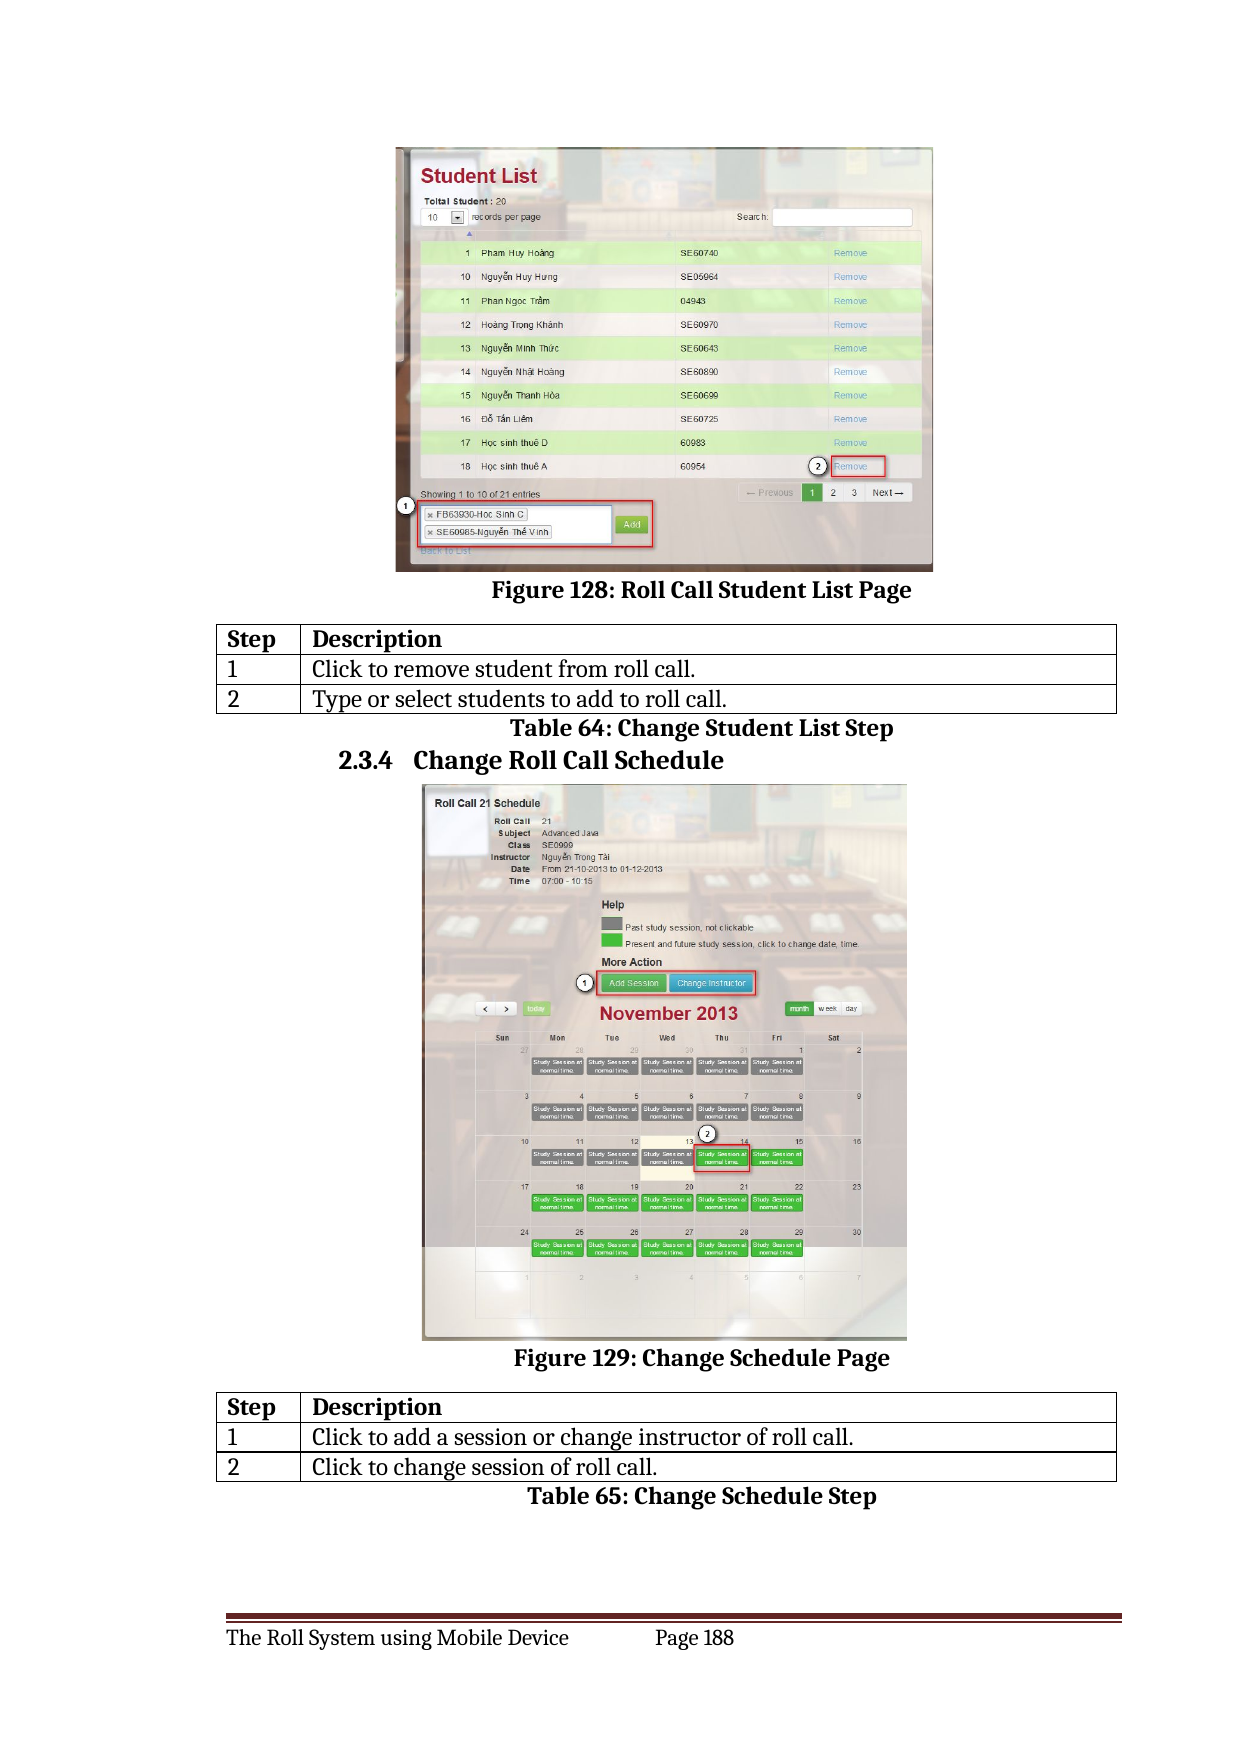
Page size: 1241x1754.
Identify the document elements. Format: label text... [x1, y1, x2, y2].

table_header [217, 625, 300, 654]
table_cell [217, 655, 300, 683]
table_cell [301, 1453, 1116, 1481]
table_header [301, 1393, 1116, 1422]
list Figure 129: Change Schedule Page [282, 1344, 1122, 1373]
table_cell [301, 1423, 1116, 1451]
subtitle Change Roll Call Schedule [338, 745, 1122, 776]
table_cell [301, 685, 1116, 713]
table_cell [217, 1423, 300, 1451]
picture [421, 784, 907, 1341]
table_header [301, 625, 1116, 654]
list Figure 128: Roll Call Student List Page [282, 576, 1122, 605]
list Table 65: Change Schedule Step [282, 1482, 1122, 1511]
list Table 64: Change Student List Step [282, 714, 1122, 743]
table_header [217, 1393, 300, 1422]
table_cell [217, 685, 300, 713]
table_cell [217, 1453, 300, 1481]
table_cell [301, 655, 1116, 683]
picture [395, 147, 934, 572]
